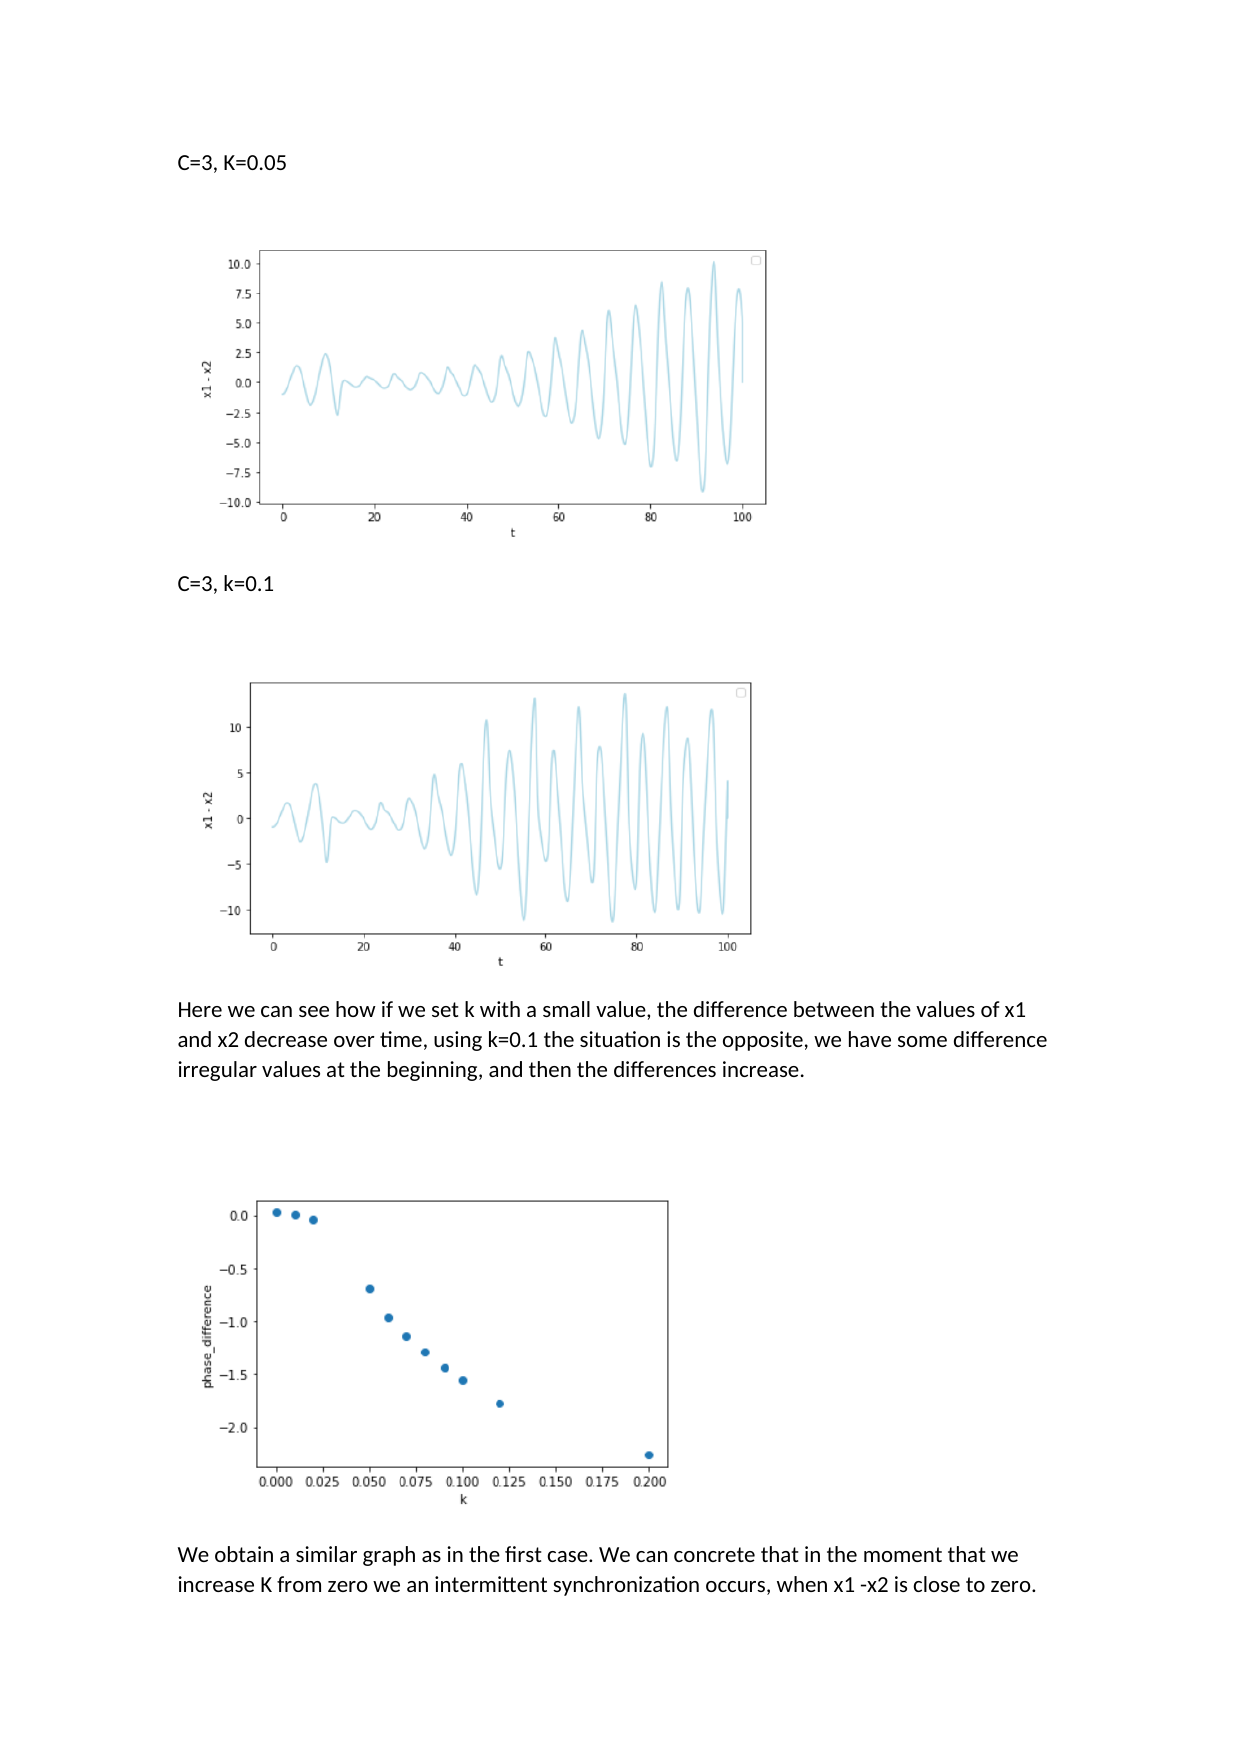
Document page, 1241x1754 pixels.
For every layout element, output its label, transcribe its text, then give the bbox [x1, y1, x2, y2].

text C=3, K=0.05 [177, 148, 1063, 176]
picture [177, 663, 818, 977]
picture [177, 1196, 735, 1522]
text We obtain a similar graph as in the first case. We can concrete that in the moment that we increase K from zero we an intermittent synchronization occurs, when x1 -x2 is close to zero. [177, 1540, 1063, 1598]
text Here we can see how if we set k with a small value, the difference between the values of x1 and x2 decrease over time, using k=0.1 the situation is the opposite, we have some difference irregular values at the beginning, and then the differences increase. [177, 995, 1063, 1083]
text C=3, k=0.1 [177, 569, 1063, 597]
picture [177, 241, 815, 551]
